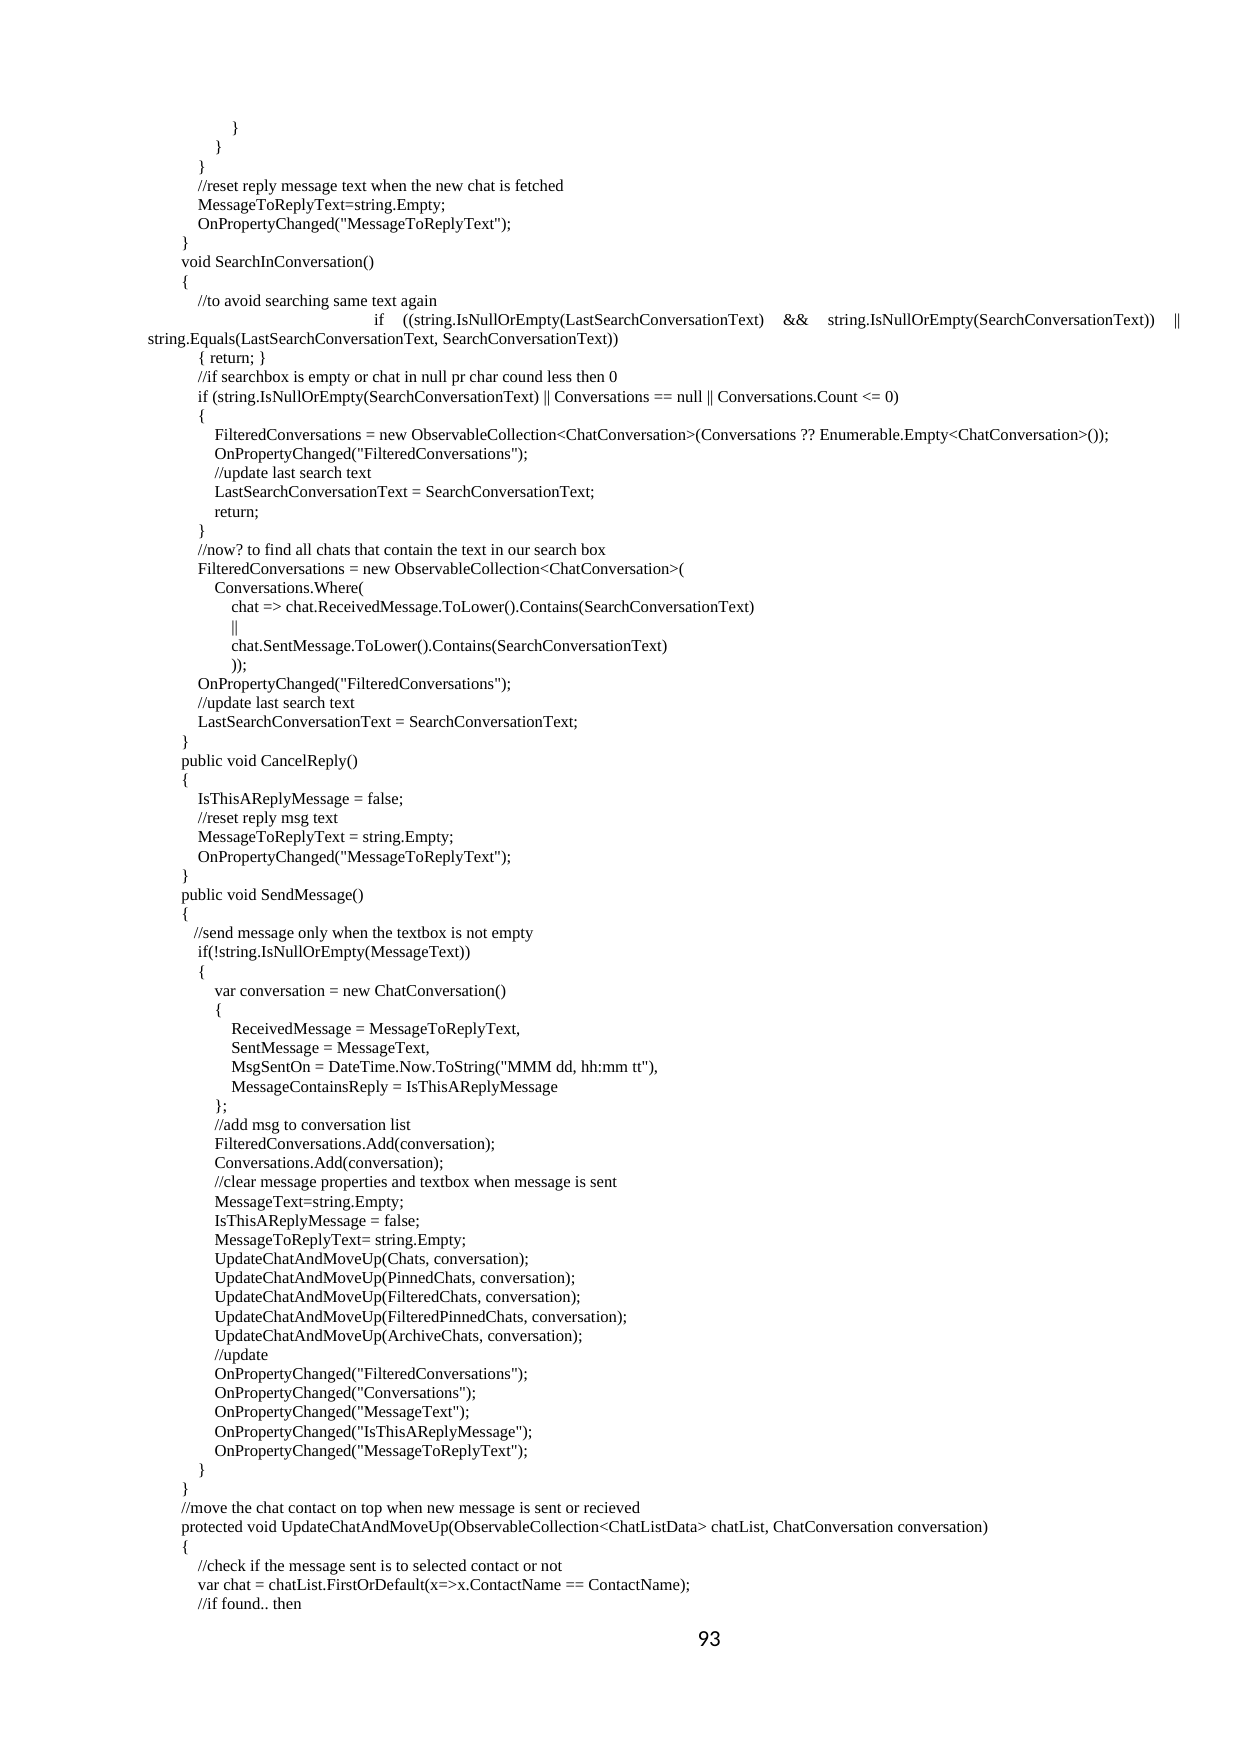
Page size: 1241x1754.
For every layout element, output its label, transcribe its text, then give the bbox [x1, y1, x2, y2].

text OnPropertyChanged("Conversations"); [148, 1383, 1181, 1402]
text OnPropertyChanged("MessageText"); [148, 1402, 1181, 1421]
text FilteredConversations.Add(conversation); [148, 1134, 1181, 1153]
text chat => chat.ReceivedMessage.ToLower().Contains(SearchConversationText) [148, 597, 1181, 616]
text //add msg to conversation list [148, 1115, 1181, 1134]
text IsThisAReplyMessage = false; [148, 1211, 1181, 1230]
text UpdateChatAndMoveUp(Chats, conversation); [148, 1249, 1181, 1268]
text //if found.. then [148, 1594, 1181, 1613]
text LastSearchConversationText = SearchConversationText; [148, 712, 1181, 731]
text public void SendMessage() [148, 885, 1181, 904]
text } [148, 521, 1181, 540]
text { [148, 1536, 1181, 1556]
text } [148, 233, 1181, 252]
text FilteredConversations = new ObservableCollection<ChatConversation>( [148, 559, 1181, 578]
text MessageToReplyText=string.Empty; [148, 195, 1181, 214]
text OnPropertyChanged("MessageToReplyText"); [148, 1441, 1181, 1460]
text { [148, 1000, 1181, 1019]
text UpdateChatAndMoveUp(ArchiveChats, conversation); [148, 1326, 1181, 1345]
text Conversations.Where( [148, 578, 1181, 597]
text var conversation = new ChatConversation() [148, 981, 1181, 1000]
text SentMessage = MessageText, [148, 1038, 1181, 1057]
text UpdateChatAndMoveUp(FilteredChats, conversation); [148, 1287, 1181, 1306]
text if ((string.IsNullOrEmpty(LastSearchConversationText) && string.IsNullOrEmpty(SearchConversationText)) || string.Equals(LastSearchConversationText, SearchConversationText)) [148, 310, 1181, 348]
text { [148, 904, 1181, 923]
text ReceivedMessage = MessageToReplyText, [148, 1019, 1181, 1038]
text } [148, 1460, 1181, 1479]
text if(!string.IsNullOrEmpty(MessageText)) [148, 942, 1181, 961]
text MsgSentOn = DateTime.Now.ToString("MMM dd, hh:mm tt"), [148, 1057, 1181, 1076]
text return; [148, 501, 1181, 521]
text OnPropertyChanged("FilteredConversations"); [148, 674, 1181, 693]
text protected void UpdateChatAndMoveUp(ObservableCollection<ChatListData> chatList, ChatConversation conversation) [148, 1517, 1181, 1536]
text //clear message properties and textbox when message is sent [148, 1172, 1181, 1191]
text }; [148, 1096, 1181, 1115]
text MessageText=string.Empty; [148, 1191, 1181, 1211]
text //now? to find all chats that contain the text in our search box [148, 540, 1181, 559]
text UpdateChatAndMoveUp(PinnedChats, conversation); [148, 1268, 1181, 1287]
text //if searchbox is empty or chat in null pr char cound less then 0 [148, 367, 1181, 386]
text OnPropertyChanged("MessageToReplyText"); [148, 846, 1181, 866]
text } [148, 118, 1181, 137]
text } [148, 1479, 1181, 1498]
text } [148, 137, 1181, 156]
text OnPropertyChanged("FilteredConversations"); [148, 1364, 1181, 1383]
text var chat = chatList.FirstOrDefault(x=>x.ContactName == ContactName); [148, 1575, 1181, 1594]
text OnPropertyChanged("FilteredConversations"); [148, 444, 1181, 463]
text //reset reply msg text [148, 808, 1181, 827]
text //to avoid searching same text again [148, 291, 1181, 310]
text //move the chat contact on top when new message is sent or recieved [148, 1498, 1181, 1517]
text //update last search text [148, 693, 1181, 712]
text FilteredConversations = new ObservableCollection<ChatConversation>(Conversations ?? Enumerable.Empty<ChatConversation>()); [148, 425, 1181, 444]
text //update [148, 1345, 1181, 1364]
text //reset reply message text when the new chat is fetched [148, 176, 1181, 195]
text LastSearchConversationText = SearchConversationText; [148, 482, 1181, 501]
text )); [148, 655, 1181, 674]
text if (string.IsNullOrEmpty(SearchConversationText) || Conversations == null || Conversations.Count <= 0) [148, 386, 1181, 406]
text OnPropertyChanged("MessageToReplyText"); [148, 214, 1181, 233]
text IsThisAReplyMessage = false; [148, 789, 1181, 808]
text OnPropertyChanged("IsThisAReplyMessage"); [148, 1421, 1181, 1441]
text { [148, 961, 1181, 981]
text { [148, 406, 1181, 425]
text chat.SentMessage.ToLower().Contains(SearchConversationText) [148, 636, 1181, 655]
text MessageContainsReply = IsThisAReplyMessage [148, 1076, 1181, 1096]
text //update last search text [148, 463, 1181, 482]
text //check if the message sent is to selected contact or not [148, 1556, 1181, 1575]
text //send message only when the textbox is not empty [148, 923, 1181, 942]
text UpdateChatAndMoveUp(FilteredPinnedChats, conversation); [148, 1306, 1181, 1326]
text public void CancelReply() [148, 751, 1181, 770]
text } [148, 156, 1181, 176]
text } [148, 866, 1181, 885]
text || [148, 616, 1181, 636]
text } [148, 731, 1181, 751]
text Conversations.Add(conversation); [148, 1153, 1181, 1172]
text { [148, 271, 1181, 291]
text { [148, 770, 1181, 789]
text { return; } [148, 348, 1181, 367]
text MessageToReplyText= string.Empty; [148, 1230, 1181, 1249]
text MessageToReplyText = string.Empty; [148, 827, 1181, 846]
text void SearchInConversation() [148, 252, 1181, 271]
